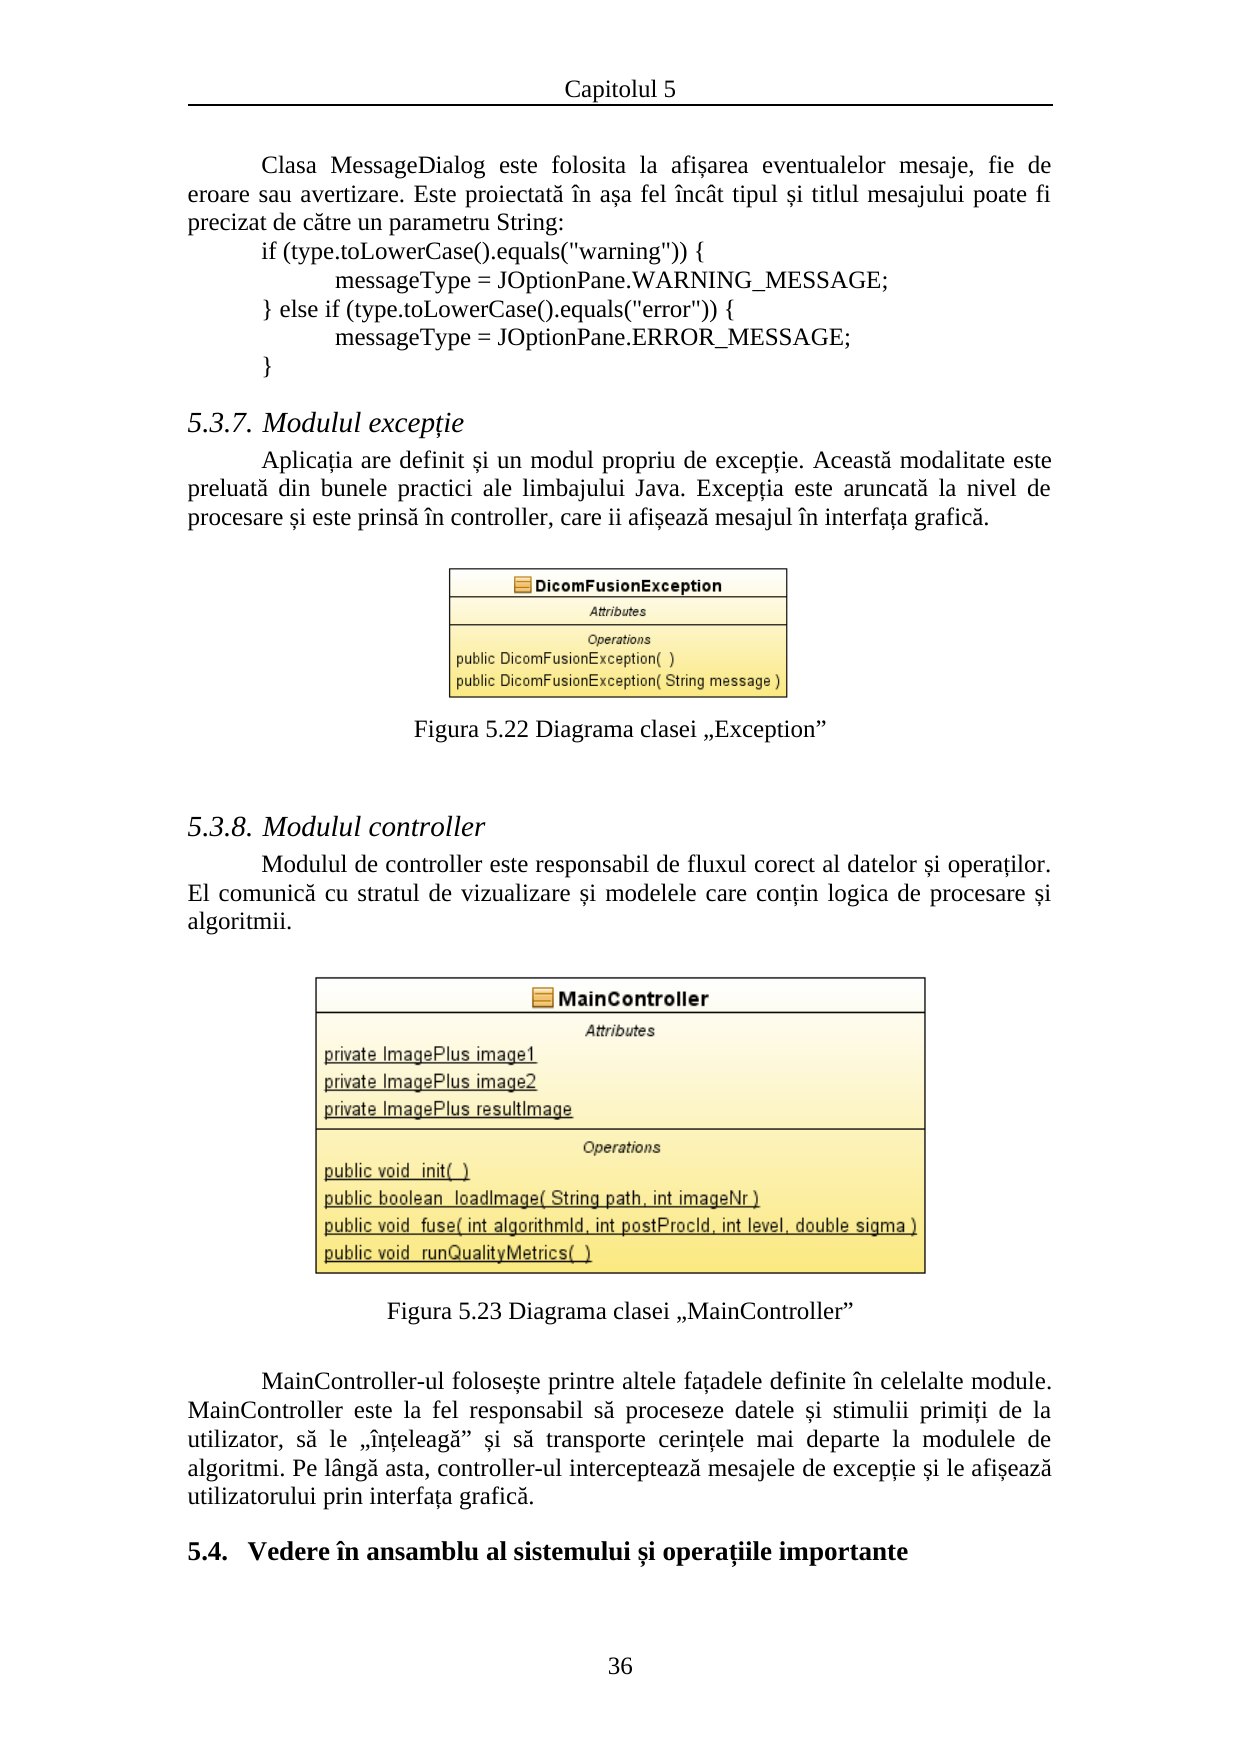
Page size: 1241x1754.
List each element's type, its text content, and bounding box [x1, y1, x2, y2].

text MainController-ul folosește printre altele fațadele definite în celelalte module. MainController este la fel responsabil să proceseze datele și stimulii primiți de la utilizator, să le „înțeleagă” și să transporte cerințele mai departe la modulele de algoritmi. Pe lângă asta, controller-ul interceptează mesajele de excepție și le afișează utilizatorului prin interfața grafică. [187, 1366, 1053, 1510]
text } else if (type.toLowerCase().equals("error")) { [187, 294, 1053, 322]
subtitle Modulul controller [187, 809, 1053, 843]
text Modulul de controller este responsabil de fluxul corect al datelor și operaților. El comunică cu stratul de vizualizare și modelele care conțin logica de procesare și algoritmii. [187, 849, 1053, 935]
text Clasa MessageDialog este folosita la afișarea eventualelor mesaje, fie de eroare sau avertizare. Este proiectată în așa fel încât tipul și titlul mesajului poate fi precizat de către un parametru String: [187, 150, 1053, 236]
picture [434, 559, 806, 714]
subtitle Modulul excepție [187, 405, 1053, 438]
text } [187, 351, 1053, 380]
subtitle Vedere în ansamblu al sistemului și operațiile importante [187, 1535, 1053, 1566]
text messageType = JOptionPane.ERROR_MESSAGE; [261, 322, 1053, 351]
text Aplicația are definit și un modul propriu de excepție. Această modalitate este preluată din bunele practici ale limbajului Java. Excepția este aruncată la nivel de procesare și este prinsă în controller, care ii afișează mesajul în interfața grafică. [187, 445, 1053, 531]
picture [294, 963, 946, 1297]
text if (type.toLowerCase().equals("warning")) { [187, 236, 1053, 265]
text messageType = JOptionPane.WARNING_MESSAGE; [261, 265, 1053, 294]
